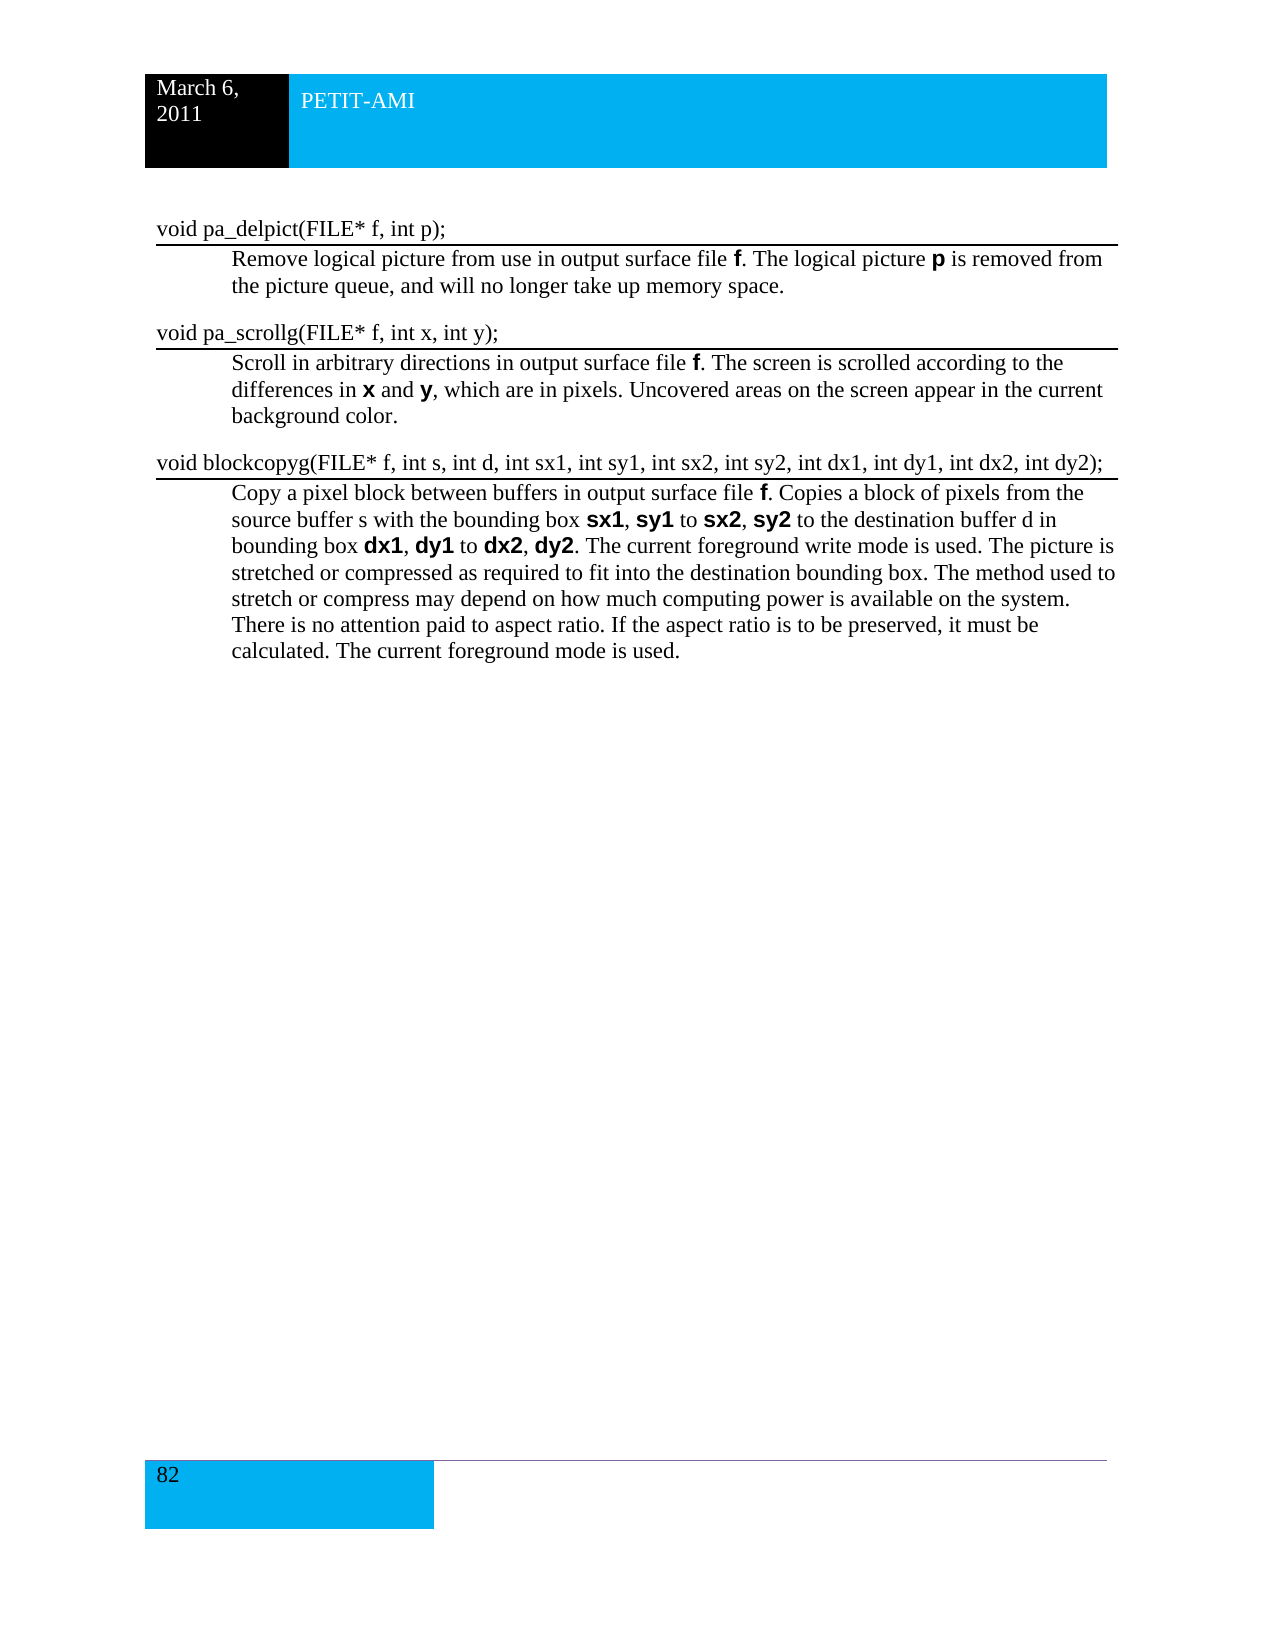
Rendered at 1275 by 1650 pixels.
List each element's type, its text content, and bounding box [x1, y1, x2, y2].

text Copy a pixel block between buffers in output surface file f. Copies a block of pixels from the source buffer s with the bounding box sx1, sy1 to sx2, sy2 to the destination buffer d in bounding box dx1, dy1 to dx2, dy2. The current foreground write mode is used. The picture is stretched or compressed as required to fit into the destination bounding box. The method used to stretch or compress may depend on how much computing power is available on the system. There is no attention paid to aspect ratio. If the aspect ratio is to be preserved, it must be calculated. The current foreground mode is used. [231, 480, 1118, 664]
text Remove logical picture from use in output surface file f. The logical picture p is removed from the picture queue, and will no longer take up memory space. [231, 246, 1118, 298]
text void pa_delpict(FILE* f, int p); [156, 215, 1118, 244]
text void pa_scrollg(FILE* f, int x, int y); [156, 319, 1118, 348]
text Scroll in arbitrary directions in output surface file f. The screen is scrolled according to the differences in x and y, which are in pixels. Uncovered areas on the screen appear in the current background color. [231, 350, 1118, 428]
text void blockcopyg(FILE* f, int s, int d, int sx1, int sy1, int sx2, int sy2, int dx1, int dy1, int dx2, int dy2); [156, 449, 1118, 478]
